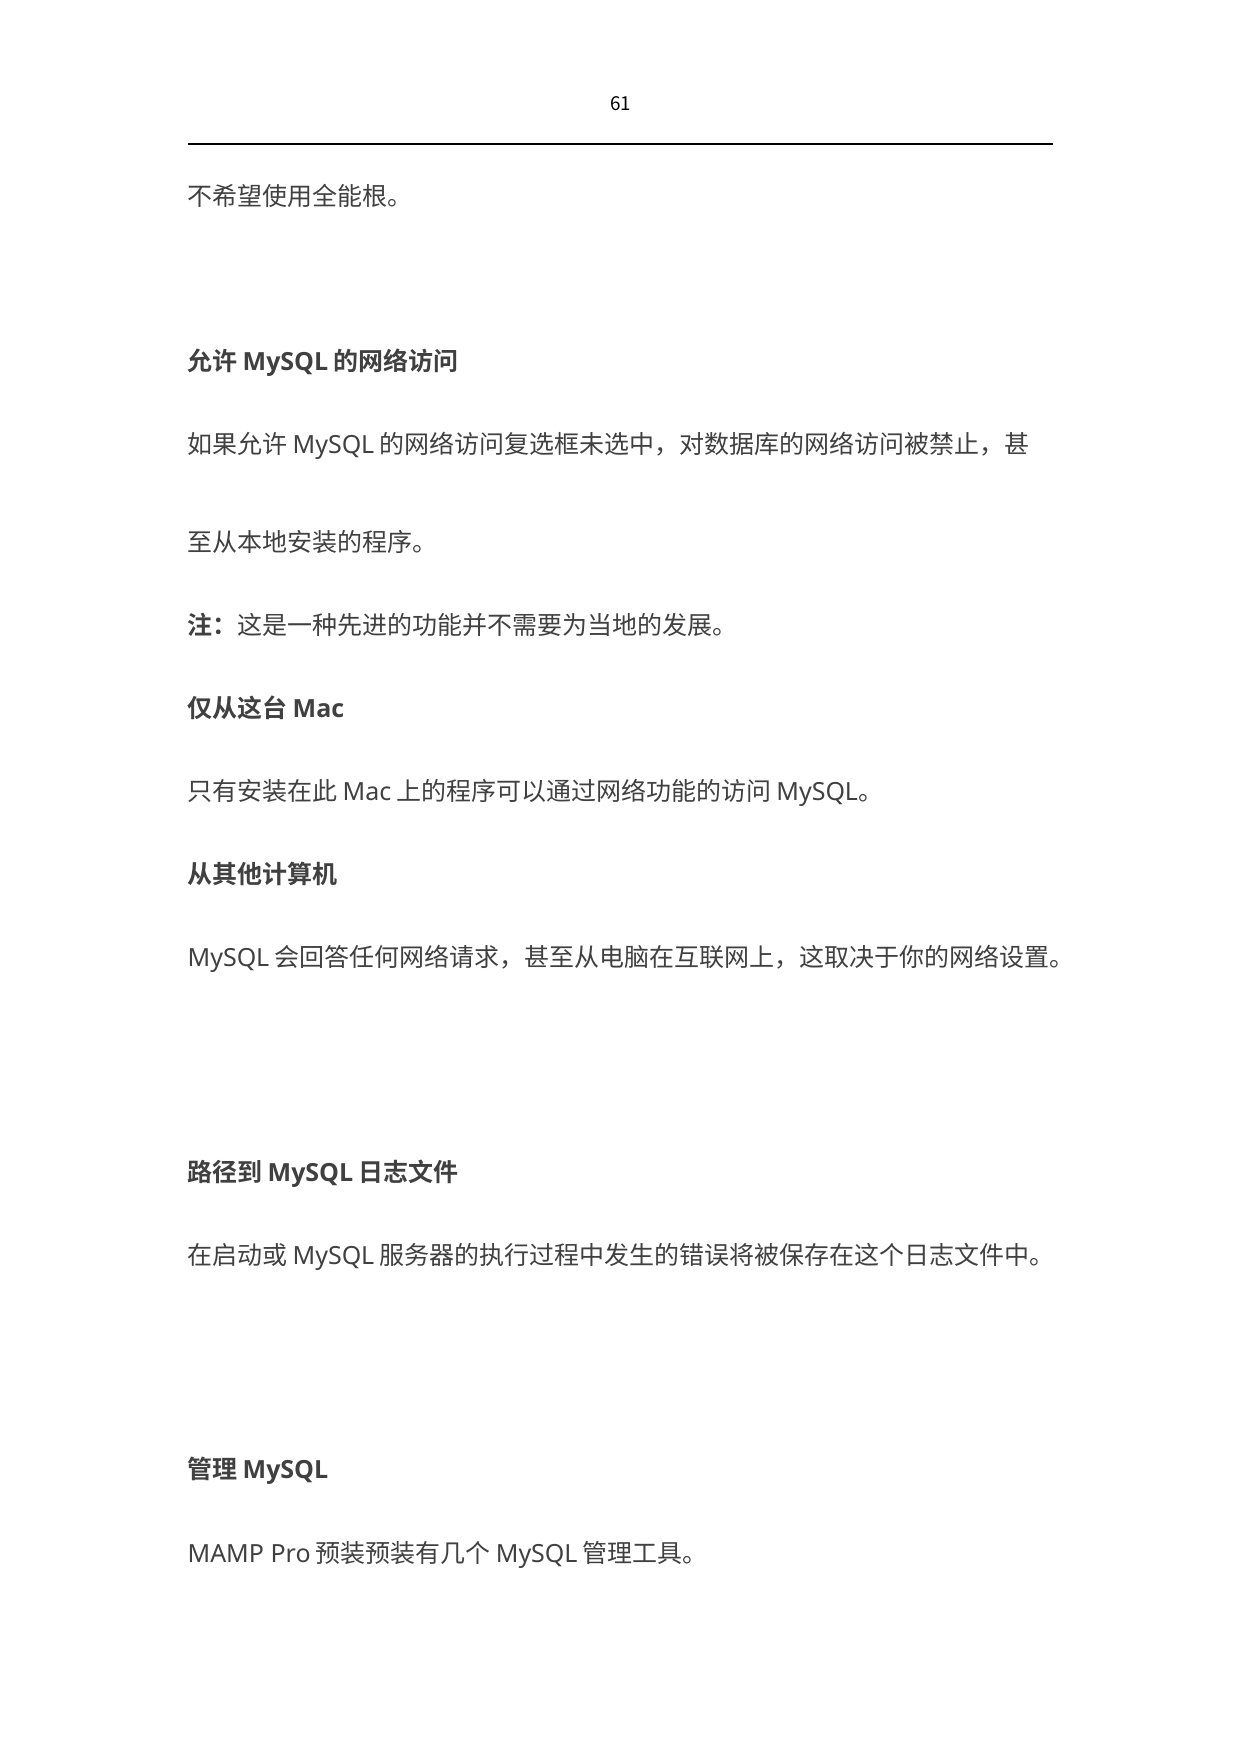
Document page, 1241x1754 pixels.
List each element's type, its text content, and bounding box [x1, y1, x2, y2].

text 如果允许MySQL的网络访问复选框未选中，对数据库的网络访问被禁止，甚至从本地安装的程序。 [187, 410, 1053, 573]
text 仅从这台Mac [187, 674, 1053, 739]
text 从其他计算机 [187, 840, 1053, 905]
text MAMP Pro预装预装有几个MySQL管理工具。 [187, 1519, 1053, 1584]
text 注：这是一种先进的功能并不需要为当地的发展。 [187, 591, 1053, 656]
text 在启动或MySQL服务器的执行过程中发生的错误将被保存在这个日志文件中。 [187, 1221, 1053, 1286]
text 路径到MySQL日志文件 [187, 1138, 1053, 1203]
text 只有安装在此Mac上的程序可以通过网络功能的访问MySQL。 [187, 757, 1053, 822]
text MySQL会回答任何网络请求，甚至从电脑在互联网上，这取决于你的网络设置。 [187, 923, 1053, 988]
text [187, 162, 1053, 227]
text 允许MySQL的网络访问 [187, 327, 1053, 392]
text 管理MySQL [187, 1436, 1053, 1501]
